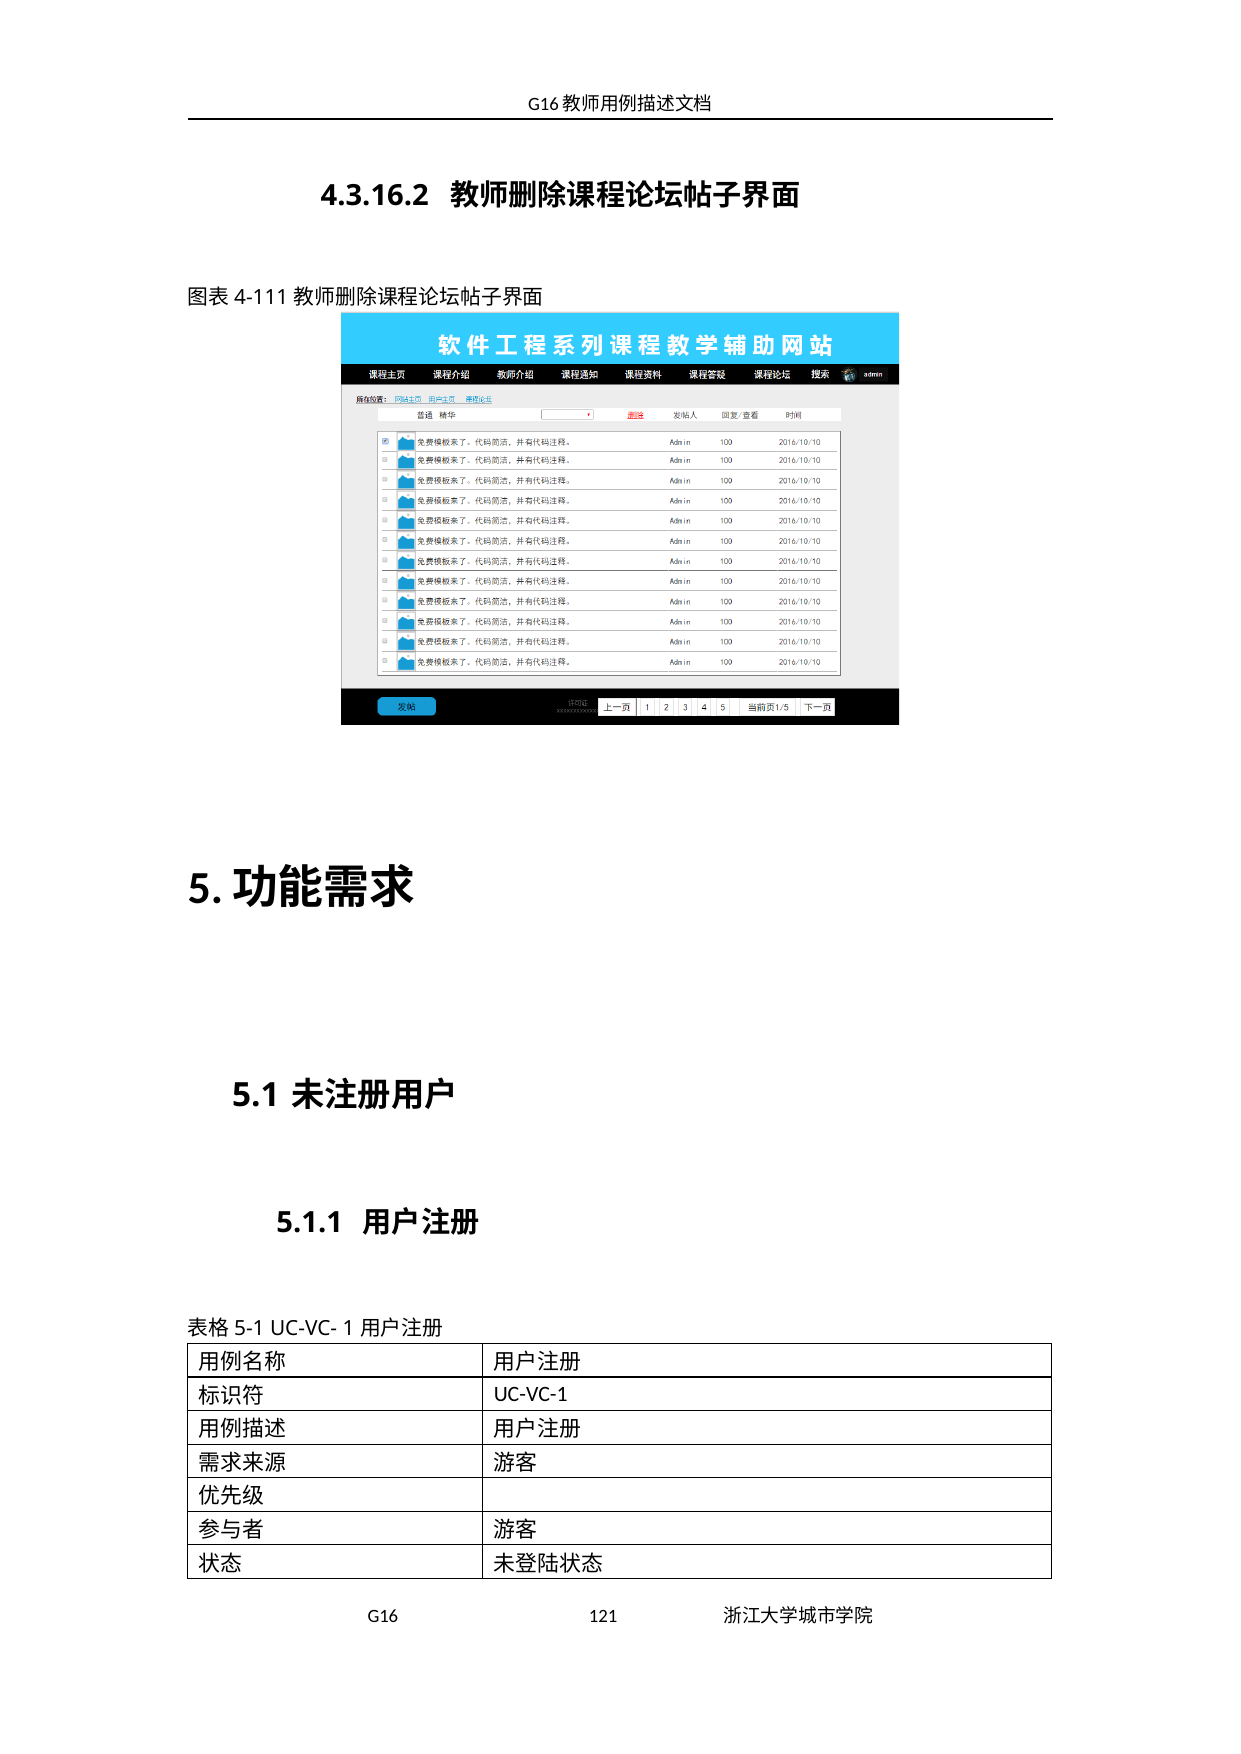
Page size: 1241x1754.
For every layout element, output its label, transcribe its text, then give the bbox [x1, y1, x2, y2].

subtitle 用户注册 [276, 1187, 1053, 1252]
table_cell 参与者 [188, 1512, 482, 1544]
table_cell [483, 1478, 1051, 1511]
table_header 用例名称 [188, 1344, 482, 1376]
table_cell 用例描述 [188, 1411, 482, 1443]
table_cell 用户注册 [483, 1411, 1051, 1443]
text 表格 5-1 UC-VC- 1 用户注册 [187, 1310, 1053, 1343]
table_cell 优先级 [188, 1478, 482, 1511]
table_header 用户注册 [483, 1344, 1051, 1376]
table_cell 未登陆状态 [483, 1545, 1051, 1578]
table_cell 游客 [483, 1512, 1051, 1544]
subtitle 未注册用户 [232, 1060, 1053, 1125]
table_cell 需求来源 [188, 1445, 482, 1477]
subtitle 教师删除课程论坛帖子界面 [320, 160, 1053, 225]
subtitle 功能需求 [187, 834, 1053, 932]
picture [341, 311, 900, 725]
table_cell 游客 [483, 1445, 1051, 1477]
table_cell 状态 [188, 1545, 482, 1578]
table_cell 标识符 [188, 1378, 482, 1410]
table_cell UC-VC-1 [483, 1378, 1051, 1410]
